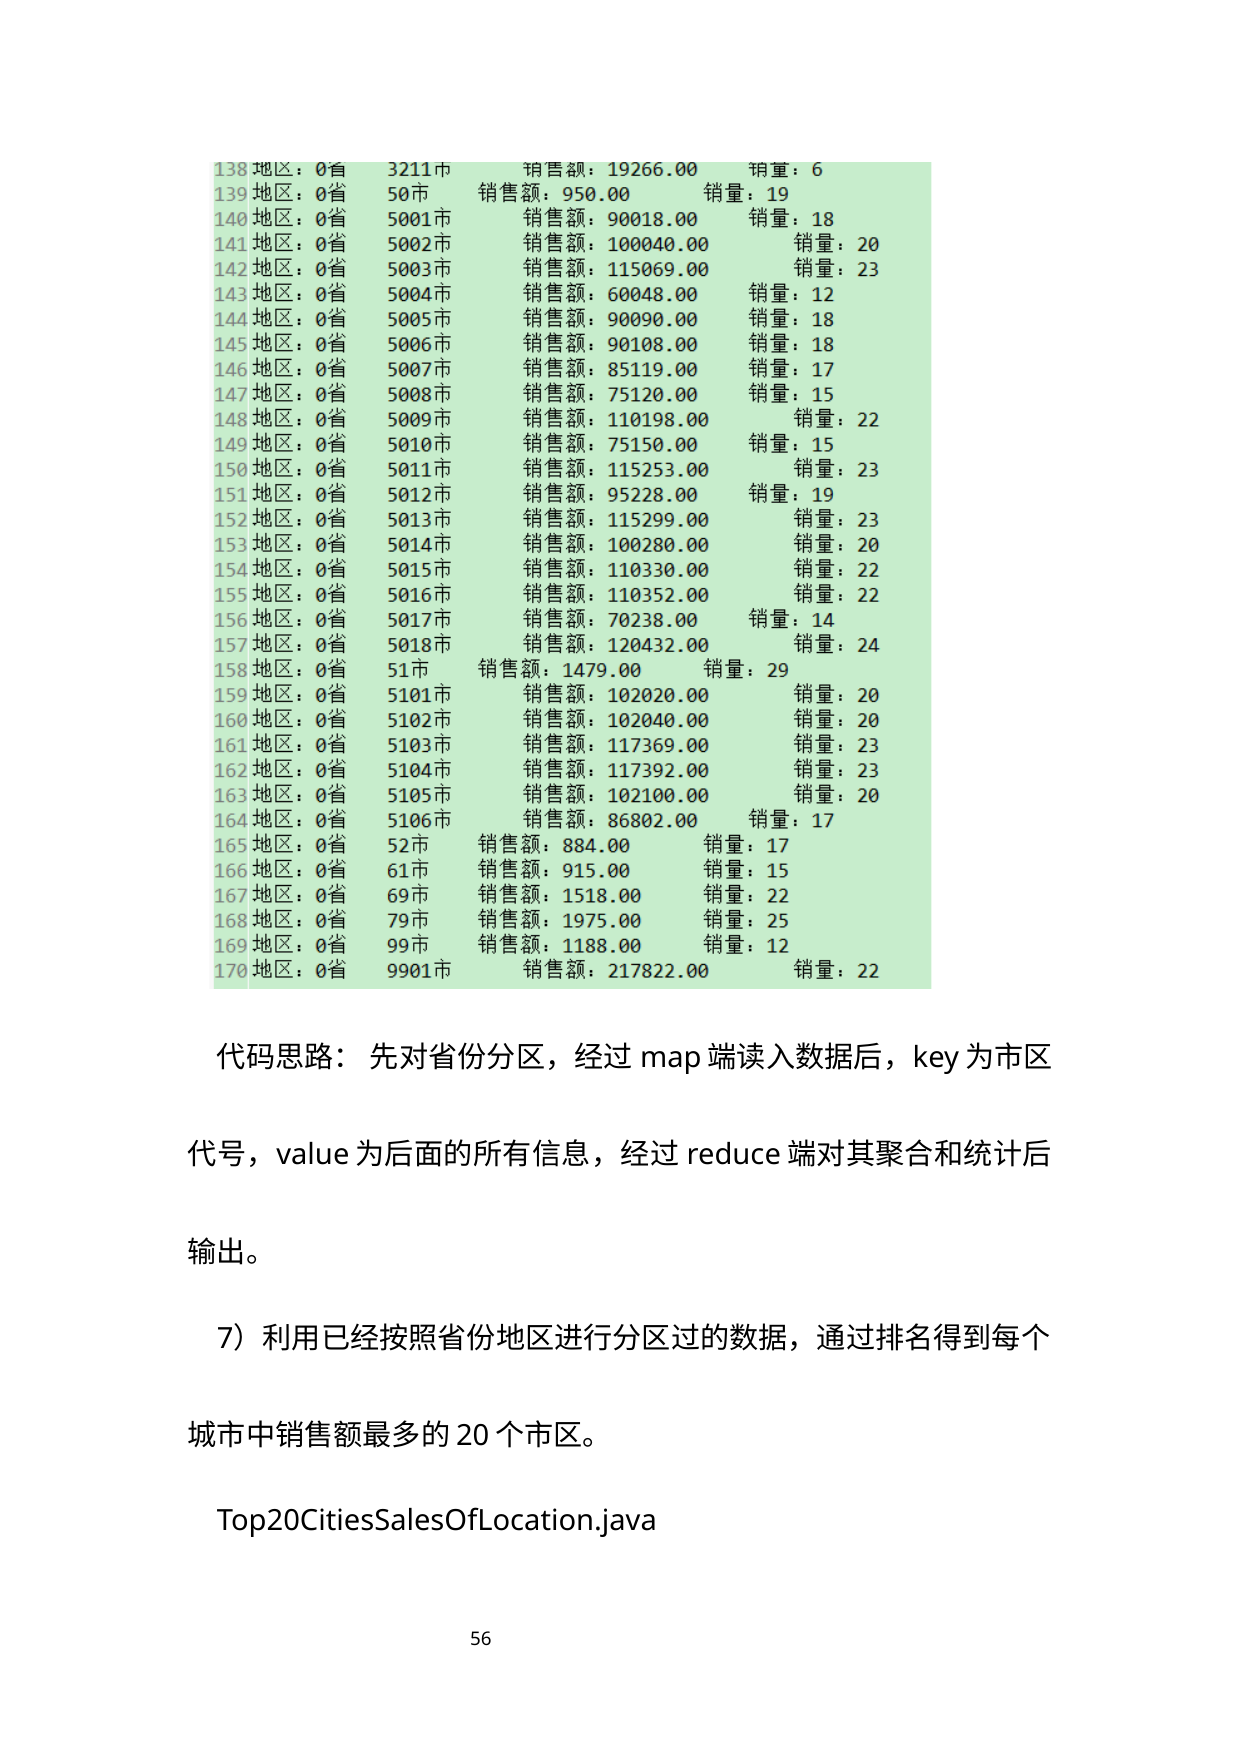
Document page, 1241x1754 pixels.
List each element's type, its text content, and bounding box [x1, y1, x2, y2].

text 7）利用已经按照省份地区进行分区过的数据，通过排名得到每个城市中销售额最多的20个市区。 [187, 1303, 1053, 1466]
picture [209, 162, 932, 989]
text 代码思路： 先对省份分区，经过map端读入数据后，key为市区代号，value为后面的所有信息，经过reduce端对其聚合和统计后输出。 [187, 1022, 1053, 1282]
text Top20CitiesSalesOfLocation.java [187, 1487, 1053, 1552]
